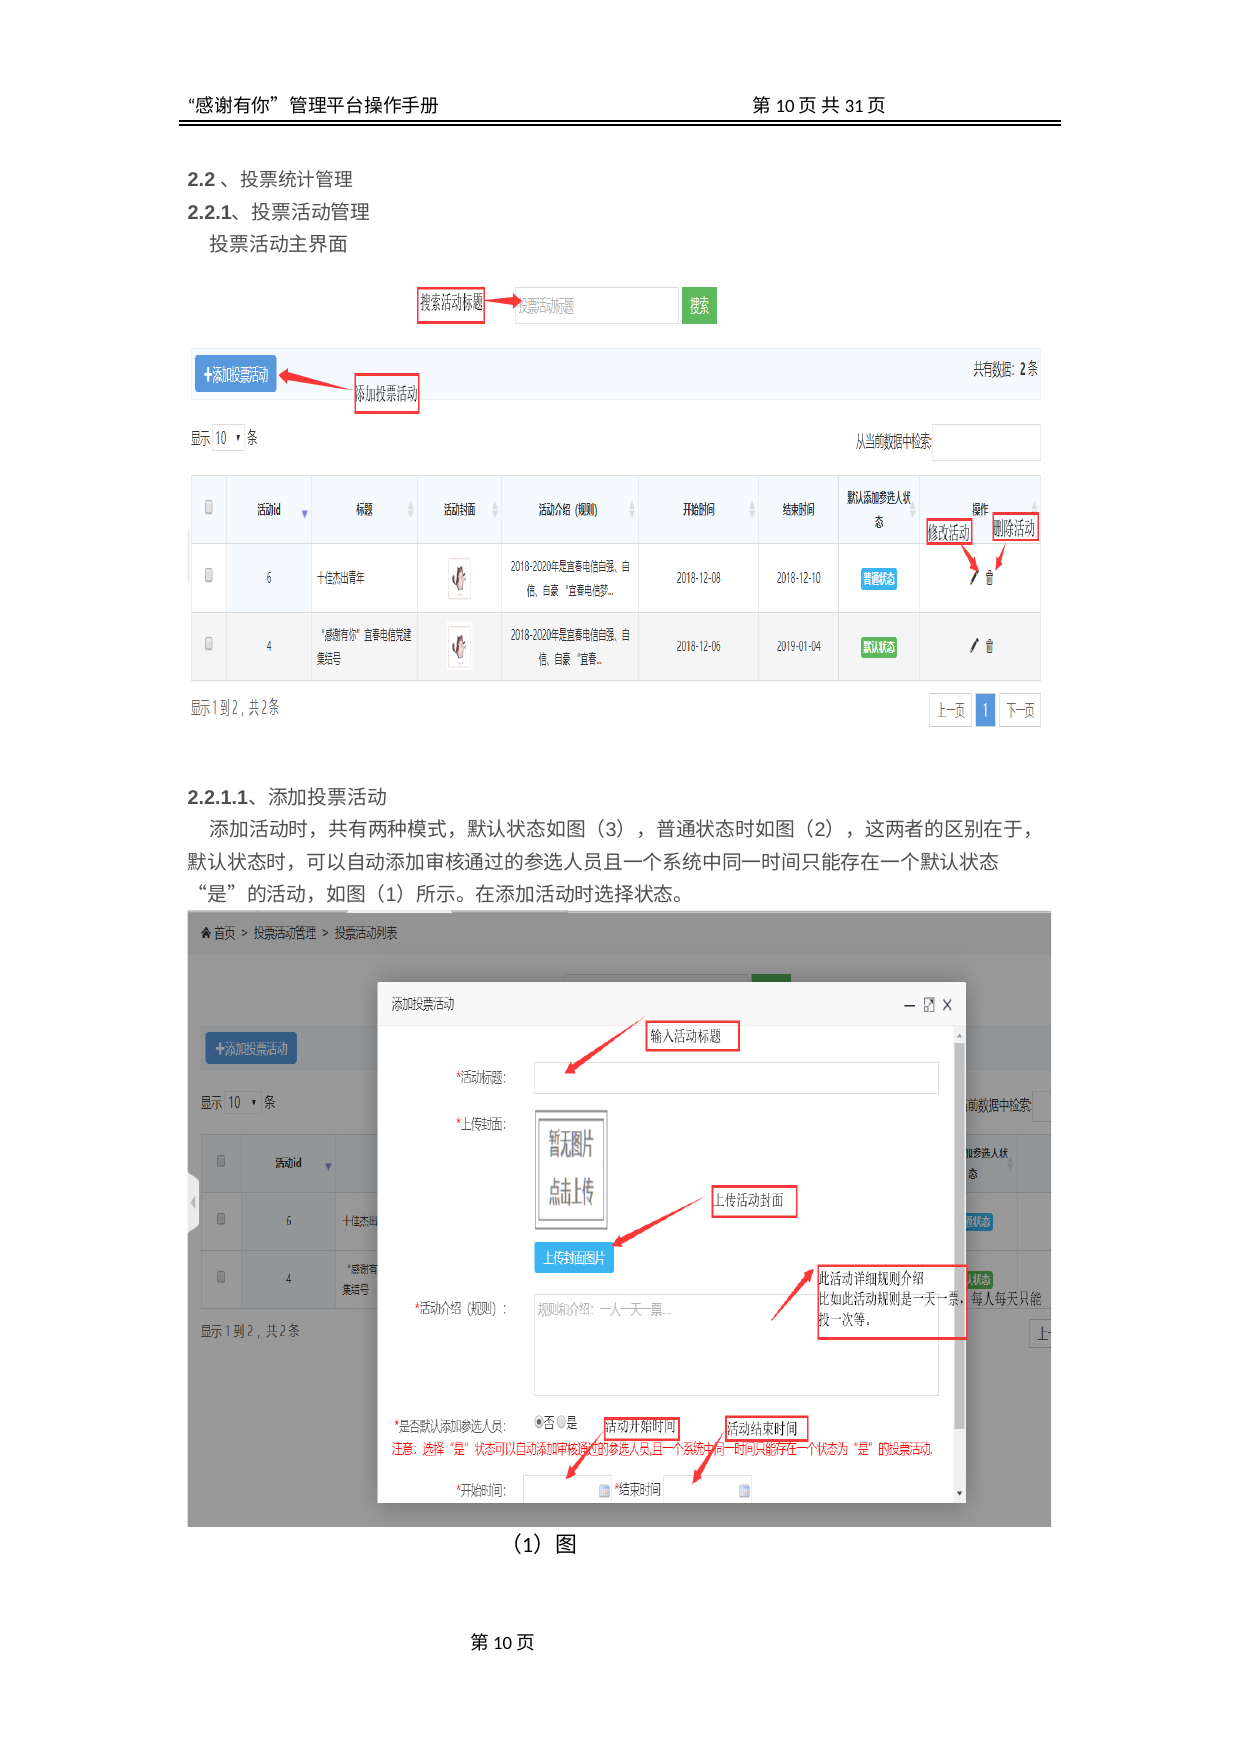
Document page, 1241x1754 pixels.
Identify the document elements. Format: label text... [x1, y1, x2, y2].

text 2.2.1.1、添加投票活动 [187, 779, 1053, 812]
picture [187, 264, 1052, 742]
list 图 [500, 1527, 1053, 1559]
text 2.2 、投票统计管理 2.2.1、投票活动管理 [187, 162, 1053, 227]
text 投票活动主界面 [187, 227, 1053, 259]
text 添加活动时，共有两种模式，默认状态如图（3），普通状态时如图（2），这两者的区别在于，默认状态时，可以自动添加审核通过的参选人员且一个系统中同一时间只能存在一个默认状态“是”的活动，如图（1）所示。在添加活动时选择状态。 [187, 812, 1053, 909]
picture [187, 910, 1052, 1527]
